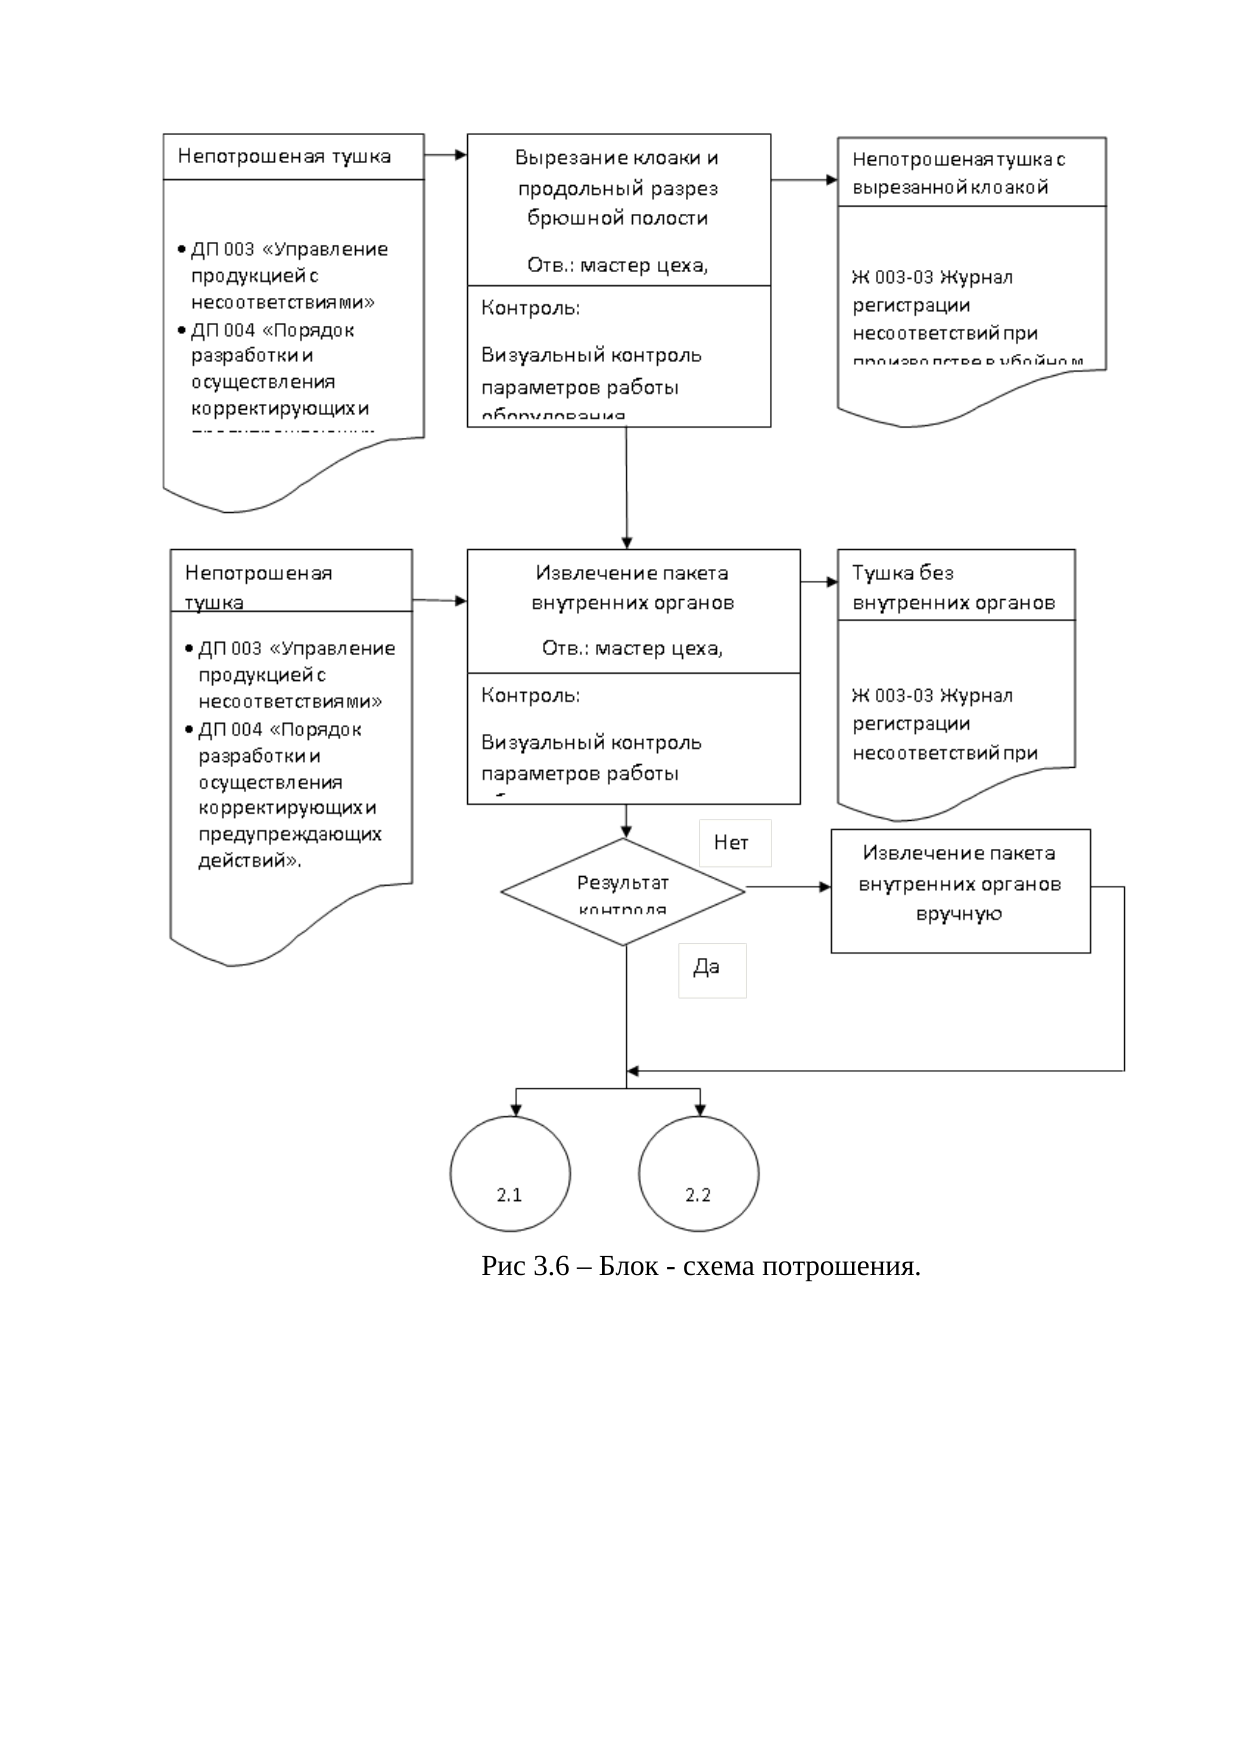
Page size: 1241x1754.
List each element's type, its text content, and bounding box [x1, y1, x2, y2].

picture [162, 132, 1127, 1234]
text Рис 3.6 – Блок - схема потрошения. [177, 1248, 1152, 1281]
